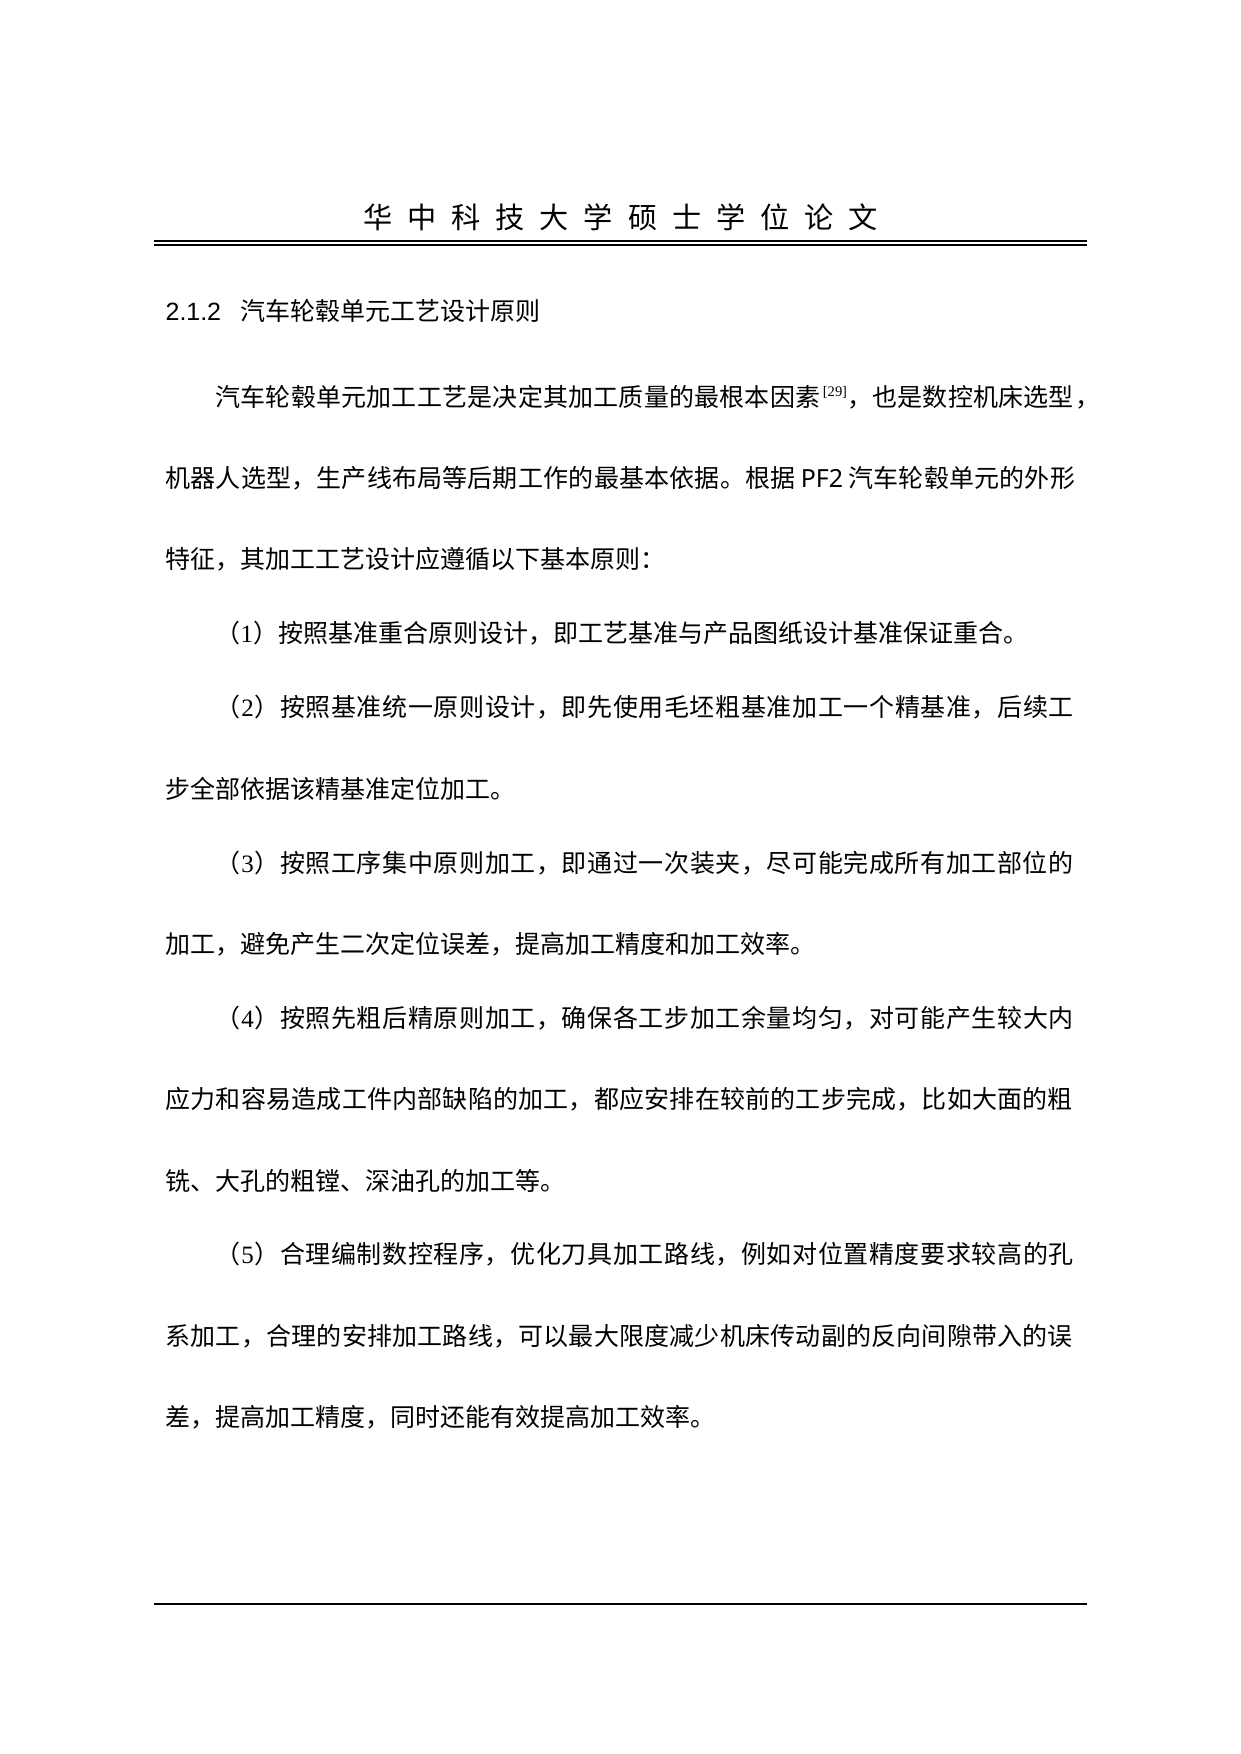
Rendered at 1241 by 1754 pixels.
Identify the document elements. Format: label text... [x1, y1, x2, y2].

text 汽车轮毂单元加工工艺是决定其加工质量的最根本因素[29]，也是数控机床选型，机器人选型，生产线布局等后期工作的最基本依据。根据PF2汽车轮毂单元的外形特征，其加工工艺设计应遵循以下基本原则： [165, 363, 1075, 590]
subtitle 汽车轮毂单元工艺设计原则 [165, 277, 1075, 342]
text （2）按照基准统一原则设计，即先使用毛坯粗基准加工一个精基准，后续工步全部依据该精基准定位加工。 [165, 673, 1075, 820]
text （1）按照基准重合原则设计，即工艺基准与产品图纸设计基准保证重合。 [165, 599, 1075, 664]
text （3）按照工序集中原则加工，即通过一次装夹，尽可能完成所有加工部位的加工，避免产生二次定位误差，提高加工精度和加工效率。 [165, 829, 1075, 975]
text （5）合理编制数控程序，优化刀具加工路线，例如对位置精度要求较高的孔系加工，合理的安排加工路线，可以最大限度减少机床传动副的反向间隙带入的误差，提高加工精度，同时还能有效提高加工效率。 [165, 1221, 1075, 1448]
text （4）按照先粗后精原则加工，确保各工步加工余量均匀，对可能产生较大内应力和容易造成工件内部缺陷的加工，都应安排在较前的工步完成，比如大面的粗铣、大孔的粗镗、深油孔的加工等。 [165, 984, 1075, 1212]
